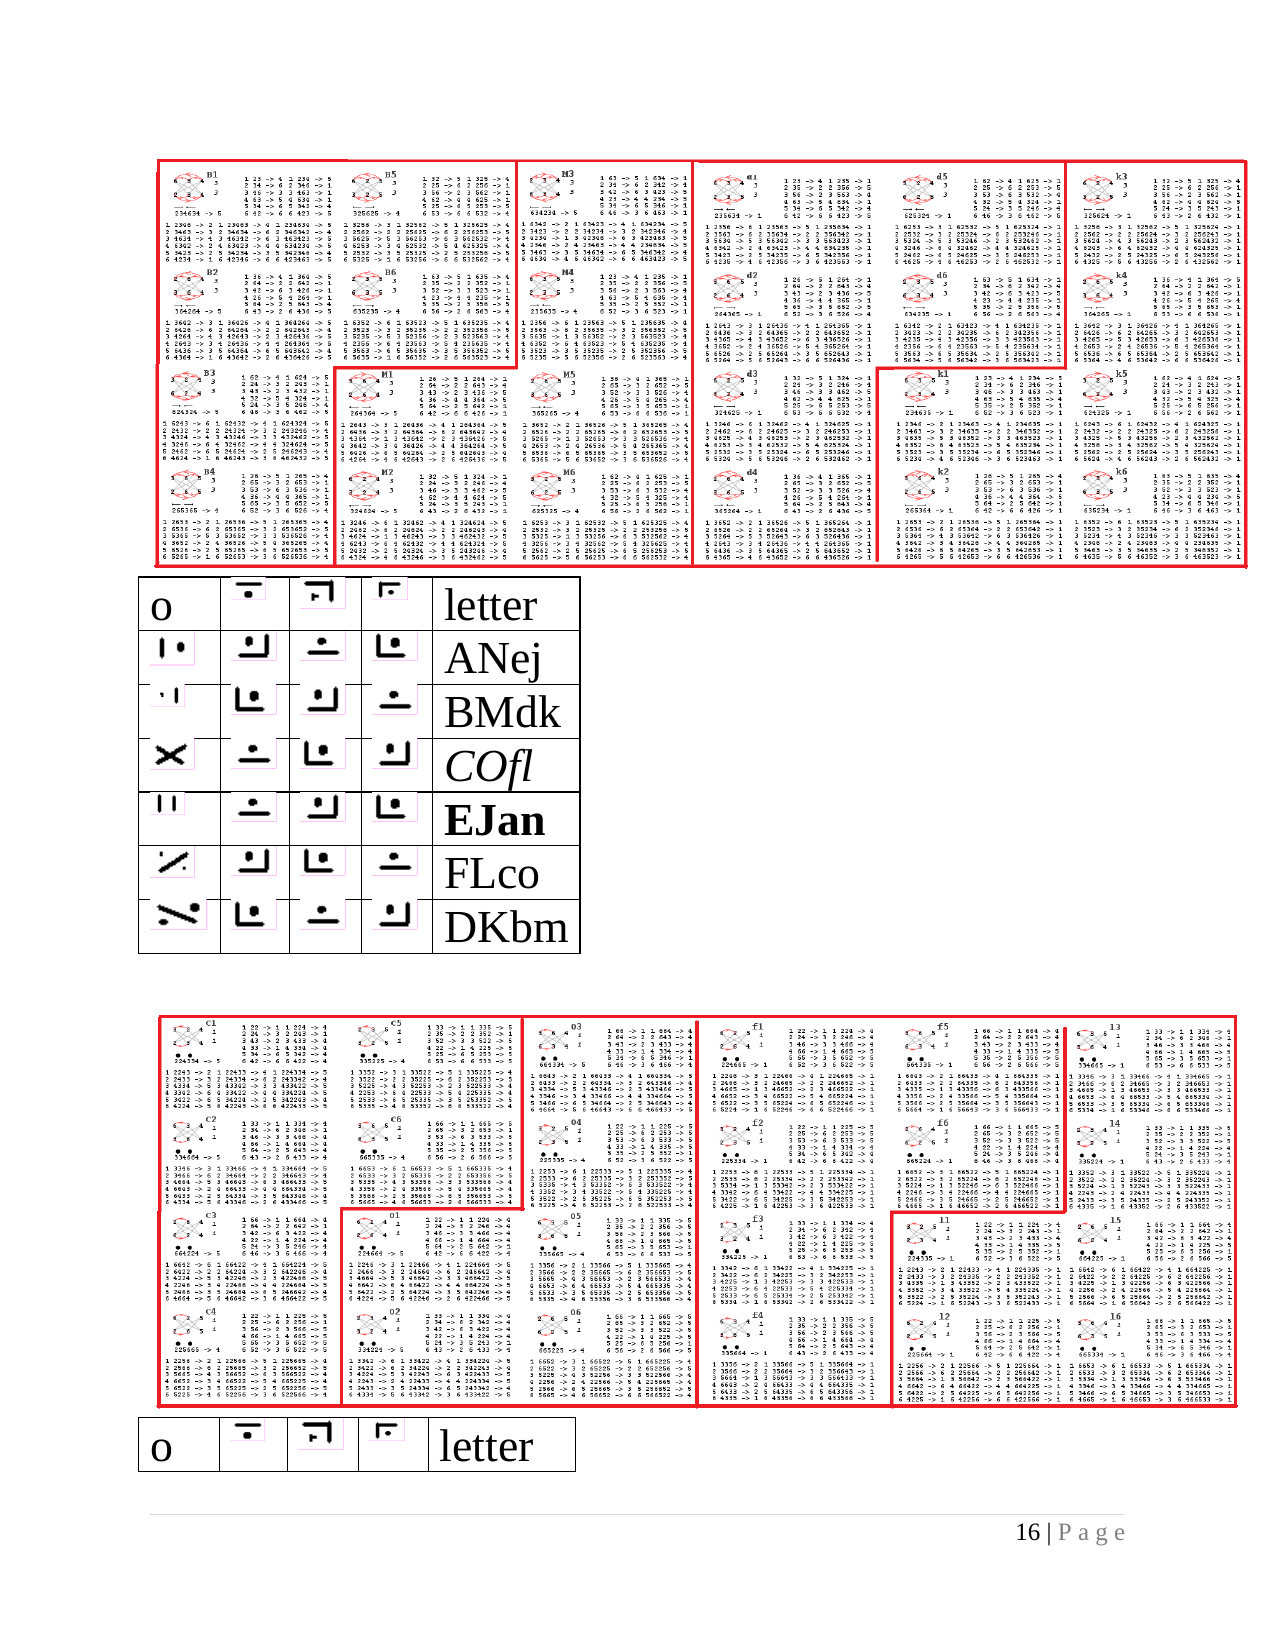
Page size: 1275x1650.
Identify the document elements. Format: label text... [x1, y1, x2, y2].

picture [300, 577, 347, 610]
picture [231, 684, 278, 716]
picture [300, 792, 347, 823]
table_cell [221, 631, 289, 684]
picture [372, 631, 419, 662]
picture [372, 738, 419, 770]
table_cell [362, 685, 432, 738]
table_cell [139, 685, 220, 738]
picture [372, 792, 419, 823]
table_header [221, 578, 289, 630]
table_cell [221, 685, 289, 738]
table_header [359, 1418, 428, 1471]
picture [150, 1006, 1246, 1418]
picture [298, 1418, 345, 1451]
table_cell [362, 846, 432, 899]
table_header [288, 1418, 358, 1471]
picture [372, 684, 419, 716]
picture [150, 150, 1253, 577]
picture [150, 792, 186, 816]
table_header o [139, 1418, 219, 1471]
table_cell [362, 739, 432, 791]
table_cell [362, 631, 432, 684]
picture [372, 846, 419, 877]
table_cell EJan [433, 793, 579, 845]
table_cell [139, 739, 220, 791]
table_cell [139, 900, 220, 953]
table_header [362, 578, 432, 630]
picture [231, 631, 278, 662]
table_cell [362, 900, 432, 953]
picture [150, 631, 196, 667]
table_cell [290, 739, 361, 791]
picture [369, 1418, 406, 1442]
table_cell DKbm [433, 900, 579, 953]
table_cell [290, 900, 361, 953]
table_header letter [429, 1418, 575, 1471]
table_cell [221, 739, 289, 791]
picture [231, 738, 278, 770]
picture [150, 846, 196, 879]
picture [372, 899, 419, 931]
table_header letter [433, 578, 579, 630]
picture [150, 899, 209, 931]
table_header o [139, 578, 220, 630]
table_cell ANej [433, 631, 579, 684]
picture [300, 684, 347, 716]
table_header [290, 578, 361, 630]
table_cell [139, 793, 220, 845]
table_cell [290, 685, 361, 738]
table_cell [139, 846, 220, 899]
table_cell [221, 793, 289, 845]
table_cell [290, 846, 361, 899]
picture [300, 631, 347, 662]
table_cell [139, 631, 220, 684]
picture [150, 684, 186, 708]
picture [150, 738, 196, 771]
table_header [220, 1418, 287, 1471]
picture [231, 846, 278, 877]
picture [231, 899, 278, 931]
table_cell COfl [433, 739, 579, 791]
picture [372, 577, 409, 601]
table_cell FLco [433, 846, 579, 899]
table_cell [221, 846, 289, 899]
table_cell [290, 793, 361, 845]
table_cell [221, 900, 289, 953]
table_cell [362, 793, 432, 845]
table_cell [290, 631, 361, 684]
picture [300, 738, 347, 770]
picture [231, 577, 267, 601]
picture [230, 1418, 266, 1442]
picture [300, 899, 347, 931]
picture [300, 846, 347, 877]
table_cell BMdk [433, 685, 579, 738]
picture [231, 792, 278, 823]
